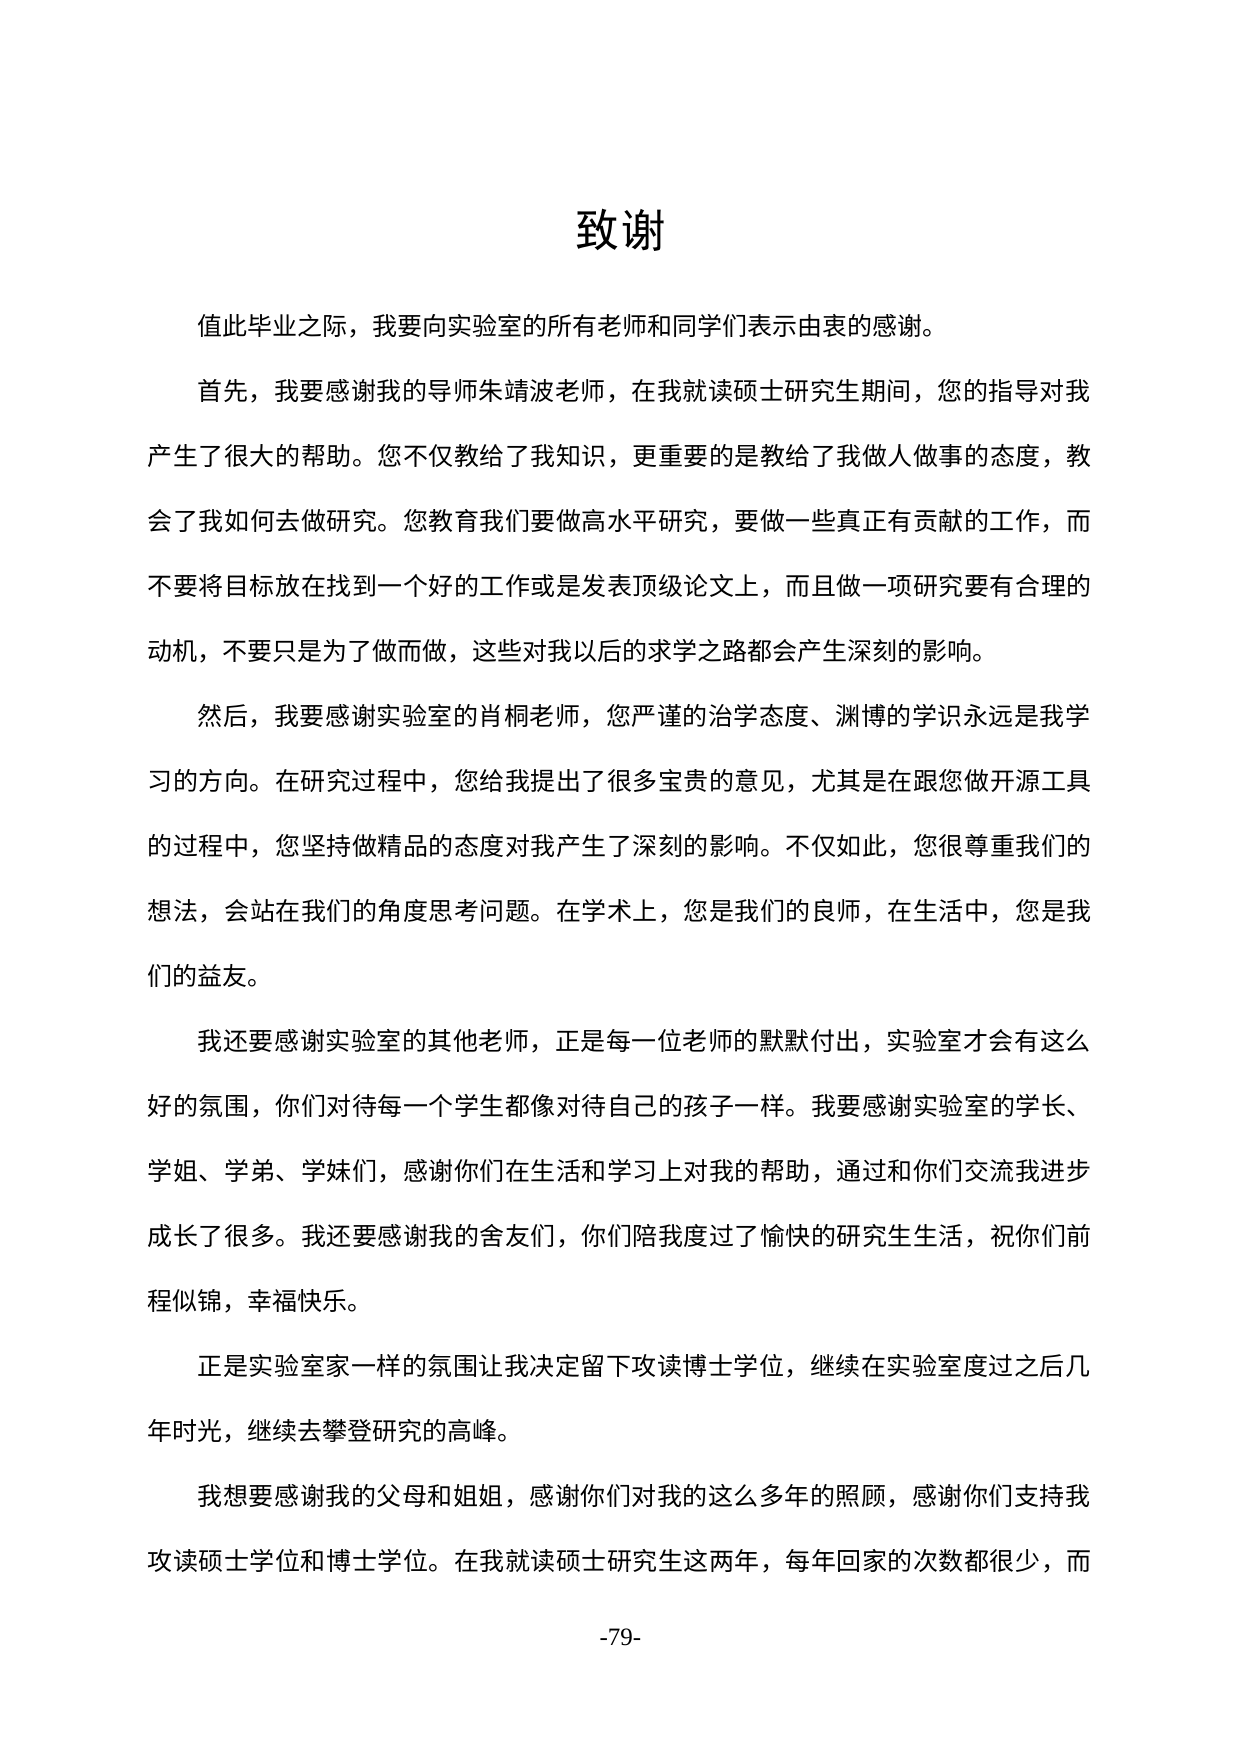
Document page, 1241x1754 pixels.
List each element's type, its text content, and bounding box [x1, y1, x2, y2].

text 然后，我要感谢实验室的肖桐老师，您严谨的治学态度、渊博的学识永远是我学习的方向。在研究过程中，您给我提出了很多宝贵的意见，尤其是在跟您做开源工具的过程中，您坚持做精品的态度对我产生了深刻的影响。不仅如此，您很尊重我们的想法，会站在我们的角度思考问题。在学术上，您是我们的良师，在生活中，您是我们的益友。 [148, 682, 1092, 1007]
text 值此毕业之际，我要向实验室的所有老师和同学们表示由衷的感谢。 [148, 292, 1092, 357]
text 我还要感谢实验室的其他老师，正是每一位老师的默默付出，实验室才会有这么好的氛围，你们对待每一个学生都像对待自己的孩子一样。我要感谢实验室的学长、学姐、学弟、学妹们，感谢你们在生活和学习上对我的帮助，通过和你们交流我进步成长了很多。我还要感谢我的舍友们，你们陪我度过了愉快的研究生生活，祝你们前程似锦，幸福快乐。 [148, 1007, 1092, 1332]
text 致谢 [148, 194, 1092, 259]
text 首先，我要感谢我的导师朱靖波老师，在我就读硕士研究生期间，您的指导对我产生了很大的帮助。您不仅教给了我知识，更重要的是教给了我做人做事的态度，教会了我如何去做研究。您教育我们要做高水平研究，要做一些真正有贡献的工作，而不要将目标放在找到一个好的工作或是发表顶级论文上，而且做一项研究要有合理的动机，不要只是为了做而做，这些对我以后的求学之路都会产生深刻的影响。 [148, 357, 1092, 682]
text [148, 1462, 1092, 1592]
text 正是实验室家一样的氛围让我决定留下攻读博士学位，继续在实验室度过之后几年时光，继续去攀登研究的高峰。 [148, 1332, 1092, 1462]
